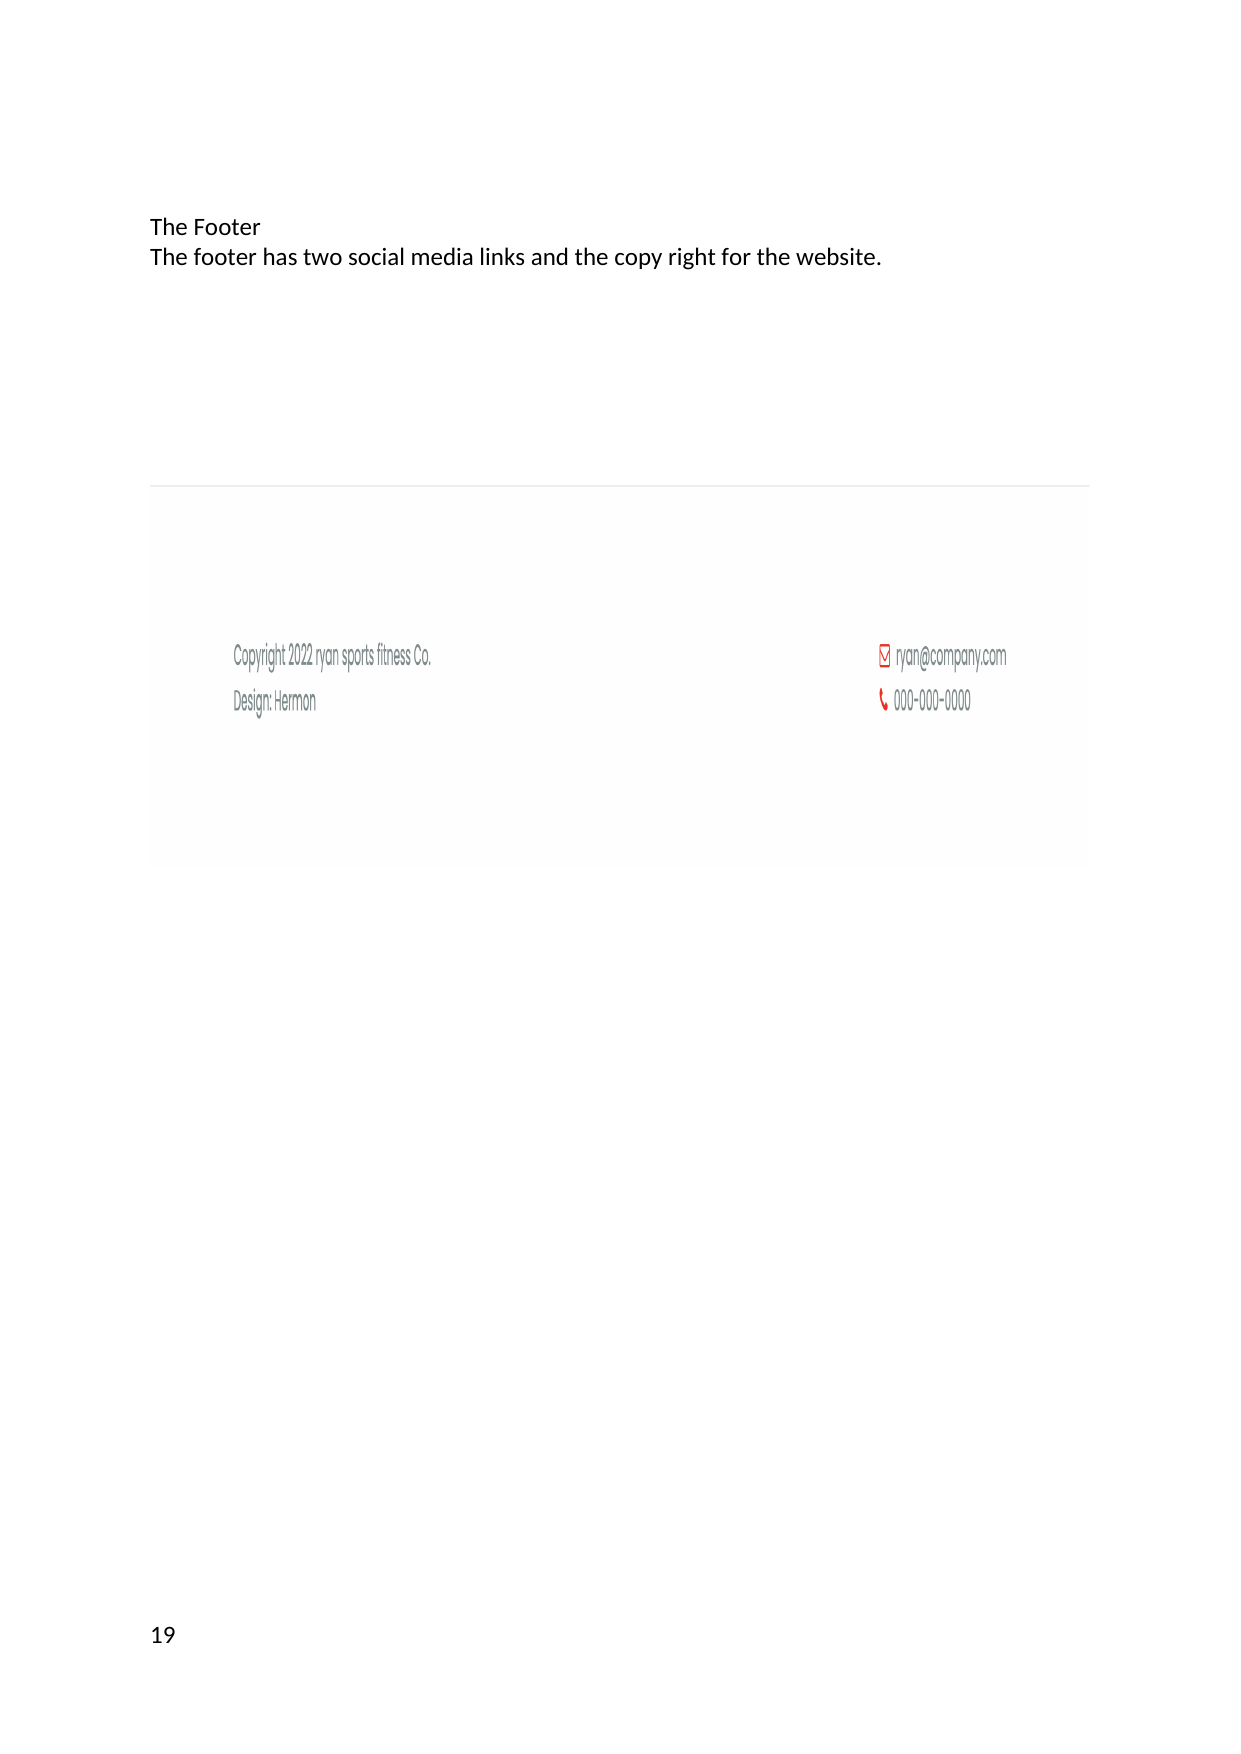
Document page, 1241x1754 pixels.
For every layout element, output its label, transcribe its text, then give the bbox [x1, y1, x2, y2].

text The footer has two social media links and the copy right for the website. [150, 242, 1090, 272]
picture [150, 485, 1090, 868]
text The Footer [150, 211, 1090, 242]
